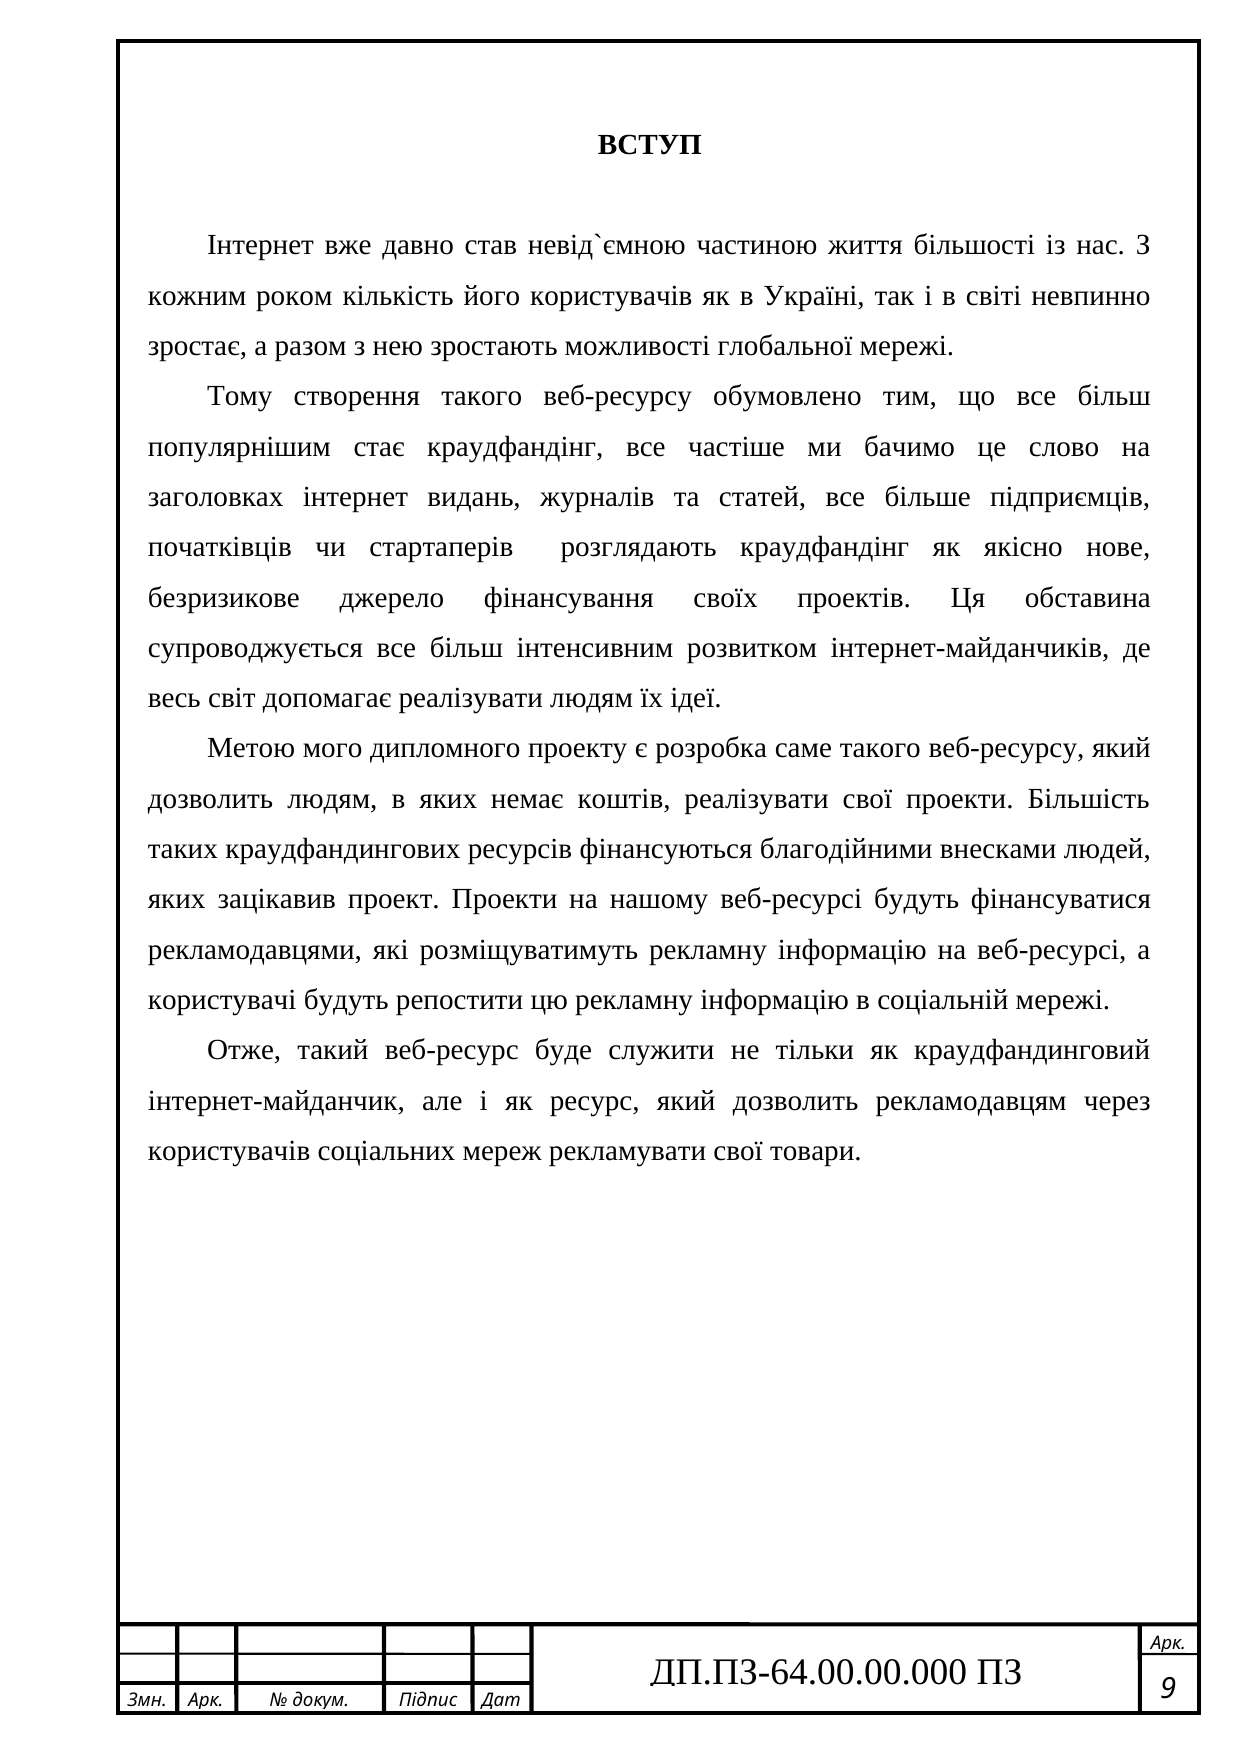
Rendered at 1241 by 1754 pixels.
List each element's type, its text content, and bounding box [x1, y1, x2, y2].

text Тому створення такого веб-ресурсу обумовлено тим, що все більш популярнішим стає краудфандінг, все частіше ми бачимо це слово на заголовках інтернет видань, журналів та статей, все більше підприємців, початківців чи стартаперів розглядають краудфандінг як якісно нове, безризикове джерело фінансування своїх проектів. Ця обставина супроводжується все більш інтенсивним розвитком інтернет-майданчиків, де весь світ допомагає реалізувати людям їх ідеї. [148, 378, 1152, 714]
subtitle ВСТУП [148, 127, 1152, 160]
text Метою мого дипломного проекту є розробка саме такого веб-ресурсу, який дозволить людям, в яких немає коштів, реалізувати свої проекти. Більшість таких краудфандингових ресурсів фінансуються благодійними внесками людей, яких зацікавив проект. Проекти на нашому веб-ресурсі будуть фінансуватися рекламодавцями, які розміщуватимуть рекламну інформацію на веб-ресурсі, а користувачі будуть репостити цю рекламну інформацію в соціальній мережі. [148, 731, 1152, 1016]
text Інтернет вже давно став невід`ємною частиною життя більшості із нас. З кожним роком кількість його користувачів як в Україні, так і в світі невпинно зростає, а разом з нею зростають можливості глобальної мережі. [148, 227, 1152, 362]
text Отже, такий веб-ресурс буде служити не тільки як краудфандинговий інтернет-майданчик, але і як ресурс, який дозволить рекламодавцям через користувачів соціальних мереж рекламувати свої товари. [148, 1032, 1152, 1167]
